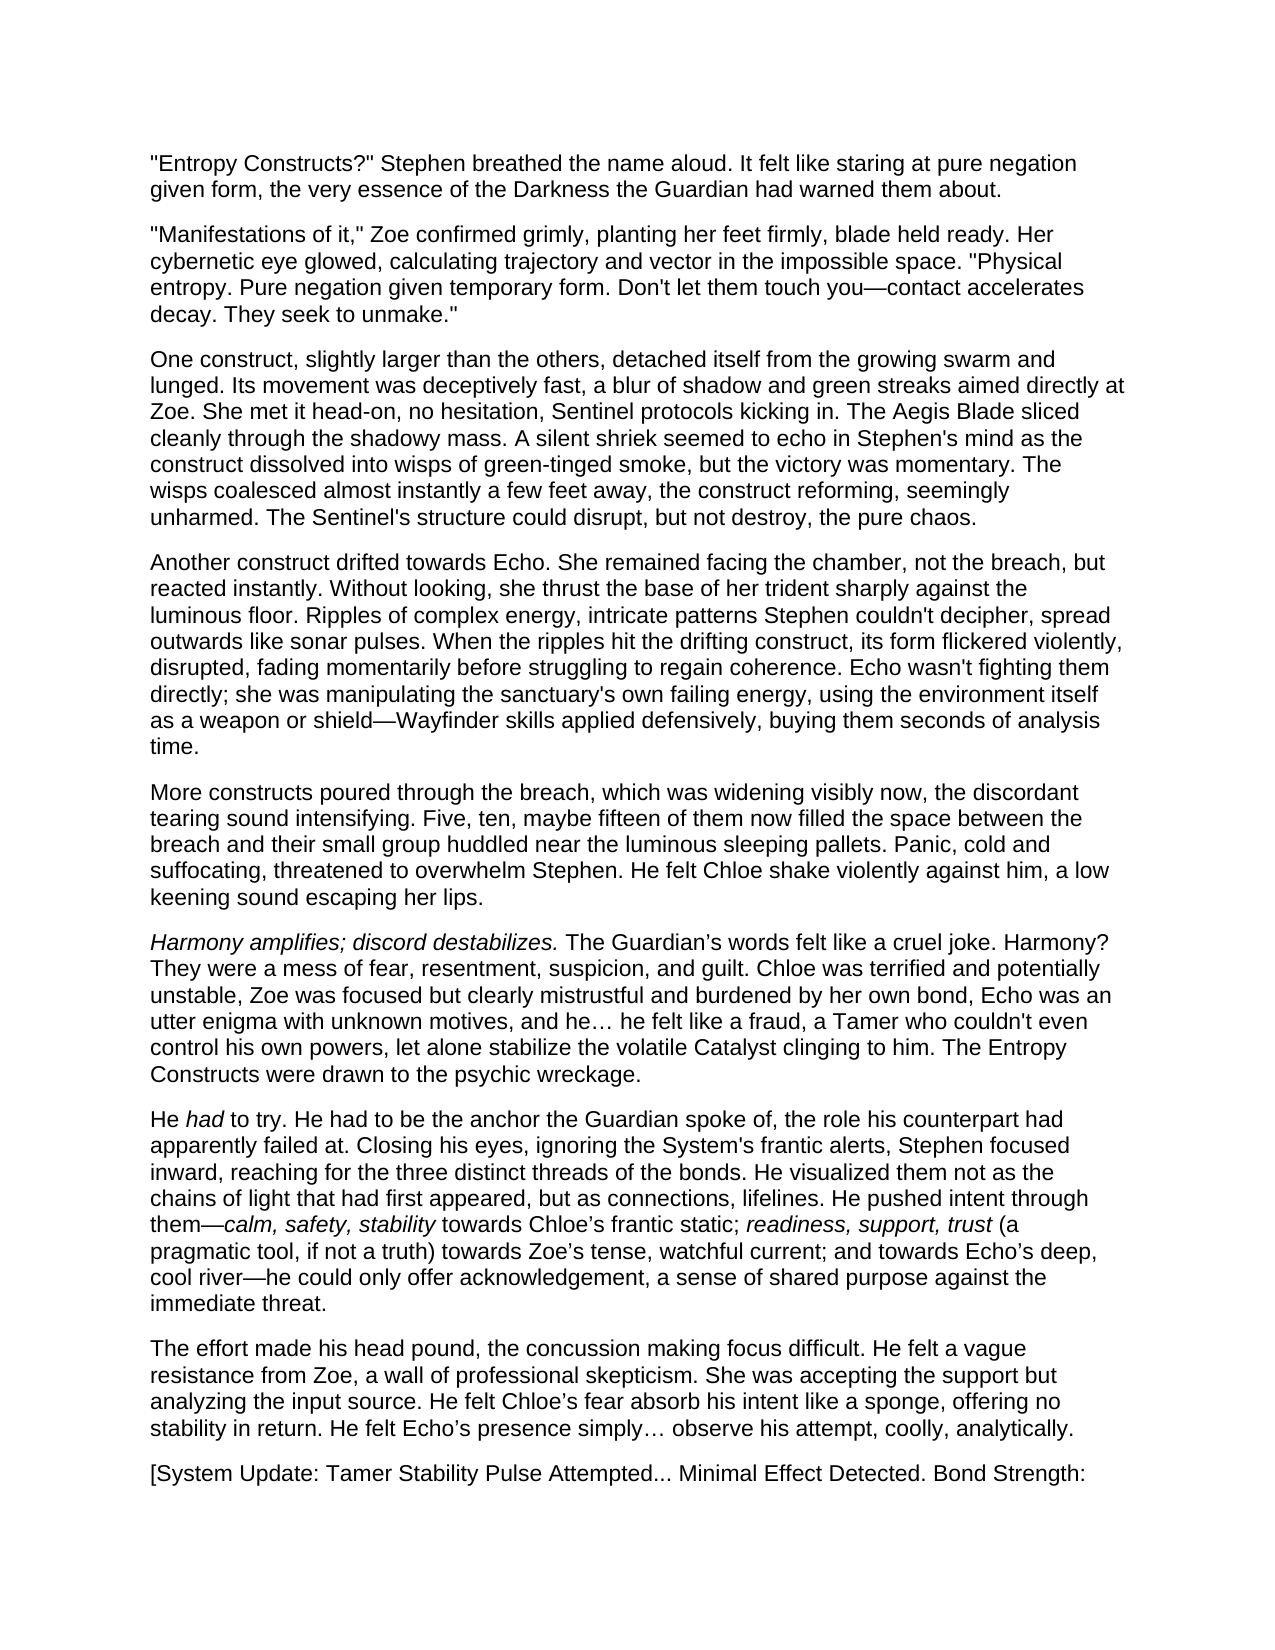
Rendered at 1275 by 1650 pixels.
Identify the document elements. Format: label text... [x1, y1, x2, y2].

text "Manifestations of it," Zoe confirmed grimly, planting her feet firmly, blade held ready. Her cybernetic eye glowed, calculating trajectory and vector in the impossible space. "Physical entropy. Pure negation given temporary form. Don't let them touch you—contact accelerates decay. They seek to unmake." [150, 221, 1125, 327]
text He had to try. He had to be the anchor the Guardian spoke of, the role his counterpart had apparently failed at. Closing his eyes, ignoring the System's frantic alerts, Stephen focused inward, reaching for the three distinct threads of the bonds. He visualized them not as the chains of light that had first appeared, but as connections, lifelines. He pushed intent through them—calm, safety, stability towards Chloe’s frantic static; readiness, support, trust (a pragmatic tool, if not a truth) towards Zoe’s tense, watchful current; and towards Echo’s deep, cool river—he could only offer acknowledgement, a sense of shared purpose against the immediate threat. [150, 1106, 1125, 1317]
text Harmony amplifies; discord destabilizes. The Guardian’s words felt like a cruel joke. Harmony? They were a mess of fear, resentment, suspicion, and guilt. Chloe was terrified and potentially unstable, Zoe was focused but clearly mistrustful and burdened by her own bond, Echo was an utter enigma with unknown motives, and he… he felt like a fraud, a Tamer who couldn't even control his own powers, let alone stabilize the volatile Catalyst clinging to him. The Entropy Constructs were drawn to the psychic wreckage. [150, 929, 1125, 1087]
text The effort made his head pound, the concussion making focus difficult. He felt a vague resistance from Zoe, a wall of professional skepticism. She was accepting the support but analyzing the input source. He felt Chloe’s fear absorb his intent like a sponge, offering no stability in return. He felt Echo’s presence simply… observe his attempt, coolly, analytically. [150, 1335, 1125, 1441]
text "Entropy Constructs?" Stephen breathed the name aloud. It felt like staring at pure negation given form, the very essence of the Darkness the Guardian had warned them about. [150, 150, 1125, 203]
text One construct, slightly larger than the others, detached itself from the growing swarm and lunged. Its movement was deceptively fast, a blur of shadow and green streaks aimed directly at Zoe. She met it head-on, no hesitation, Sentinel protocols kicking in. The Aegis Blade sliced cleanly through the shadowy mass. A silent shriek seemed to echo in Stephen's mind as the construct dissolved into wisps of green-tinged smoke, but the victory was momentary. The wisps coalesced almost instantly a few feet away, the construct reforming, seemingly unharmed. The Sentinel's structure could disrupt, but not destroy, the pure chaos. [150, 346, 1125, 530]
text More constructs poured through the breach, which was widening visibly now, the discordant tearing sound intensifying. Five, ten, maybe fifteen of them now filled the space between the breach and their small group huddled near the luminous sleeping pallets. Panic, cold and suffocating, threatened to overwhelm Stephen. He felt Chloe shake violently against him, a low keening sound escaping her lips. [150, 778, 1125, 910]
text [150, 1459, 1125, 1486]
text Another construct drifted towards Echo. She remained facing the chamber, not the breach, but reacted instantly. Without looking, she thrust the base of her trident sharply against the luminous floor. Ripples of complex energy, intricate patterns Stephen couldn't decipher, spread outwards like sonar pulses. When the ripples hit the drifting construct, its form flickered violently, disrupted, fading momentarily before struggling to regain coherence. Echo wasn't fighting them directly; she was manipulating the sanctuary's own failing energy, using the environment itself as a weapon or shield—Wayfinder skills applied defensively, buying them seconds of analysis time. [150, 549, 1125, 760]
